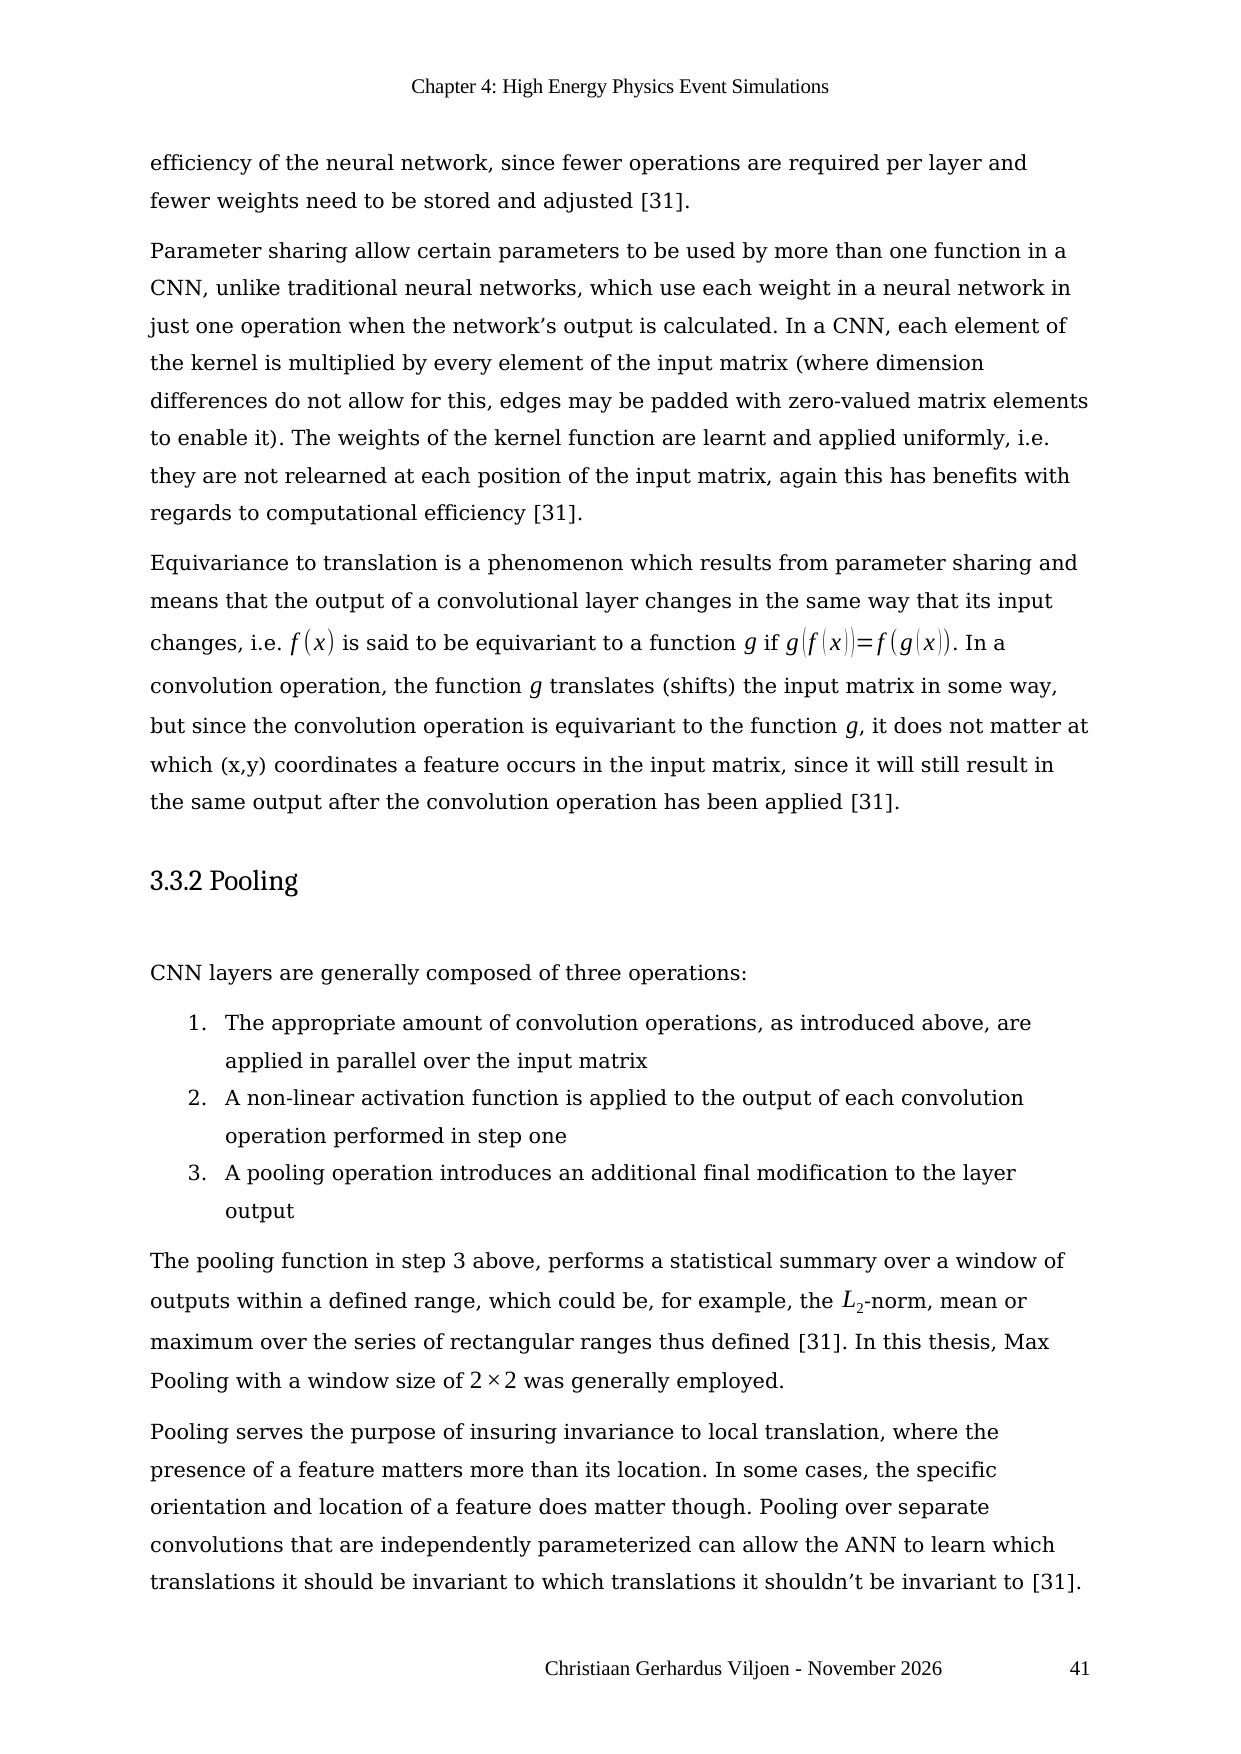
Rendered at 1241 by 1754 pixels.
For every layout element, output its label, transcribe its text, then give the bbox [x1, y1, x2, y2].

text The pooling function in step 3 above, performs a statistical summary over a window of outputs within a defined range, which could be, for example, the -norm, mean or maximum over the series of rectangular ranges thus defined . In this thesis, Max Pooling with a window size of was generally employed. [150, 1248, 1090, 1394]
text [150, 150, 1090, 212]
text Pooling serves the purpose of insuring invariance to local translation, where the presence of a feature matters more than its location. In some cases, the specific orientation and location of a feature does matter though. Pooling over separate convolutions that are independently parameterized can allow the ANN to learn which translations it should be invariant to which translations it shouldn’t be invariant to . [150, 1419, 1090, 1594]
list A pooling operation introduces an additional final modification to the layer output [187, 1160, 1090, 1223]
list The appropriate amount of convolution operations, as introduced above, are applied in parallel over the input matrix [187, 1010, 1090, 1073]
subtitle Pooling [150, 864, 1090, 898]
text CNN layers are generally composed of three operations: [150, 960, 1090, 985]
text Equivariance to translation is a phenomenon which results from parameter sharing and means that the output of a convolutional layer changes in the same way that its input changes, i.e. is said to be equivariant to a function if . In a convolution operation, the function translates (shifts) the input matrix in some way, but since the convolution operation is equivariant to the function , it does not matter at which (x,y) coordinates a feature occurs in the input matrix, since it will still result in the same output after the convolution operation has been applied . [150, 550, 1090, 814]
text Parameter sharing allow certain parameters to be used by more than one function in a CNN, unlike traditional neural networks, which use each weight in a neural network in just one operation when the network’s output is calculated. In a CNN, each element of the kernel is multiplied by every element of the input matrix (where dimension differences do not allow for this, edges may be padded with zero-valued matrix elements to enable it). The weights of the kernel function are learnt and applied uniformly, i.e. they are not relearned at each position of the input matrix, again this has benefits with regards to computational efficiency . [150, 237, 1090, 525]
list A non-linear activation function is applied to the output of each convolution operation performed in step one [187, 1085, 1090, 1148]
